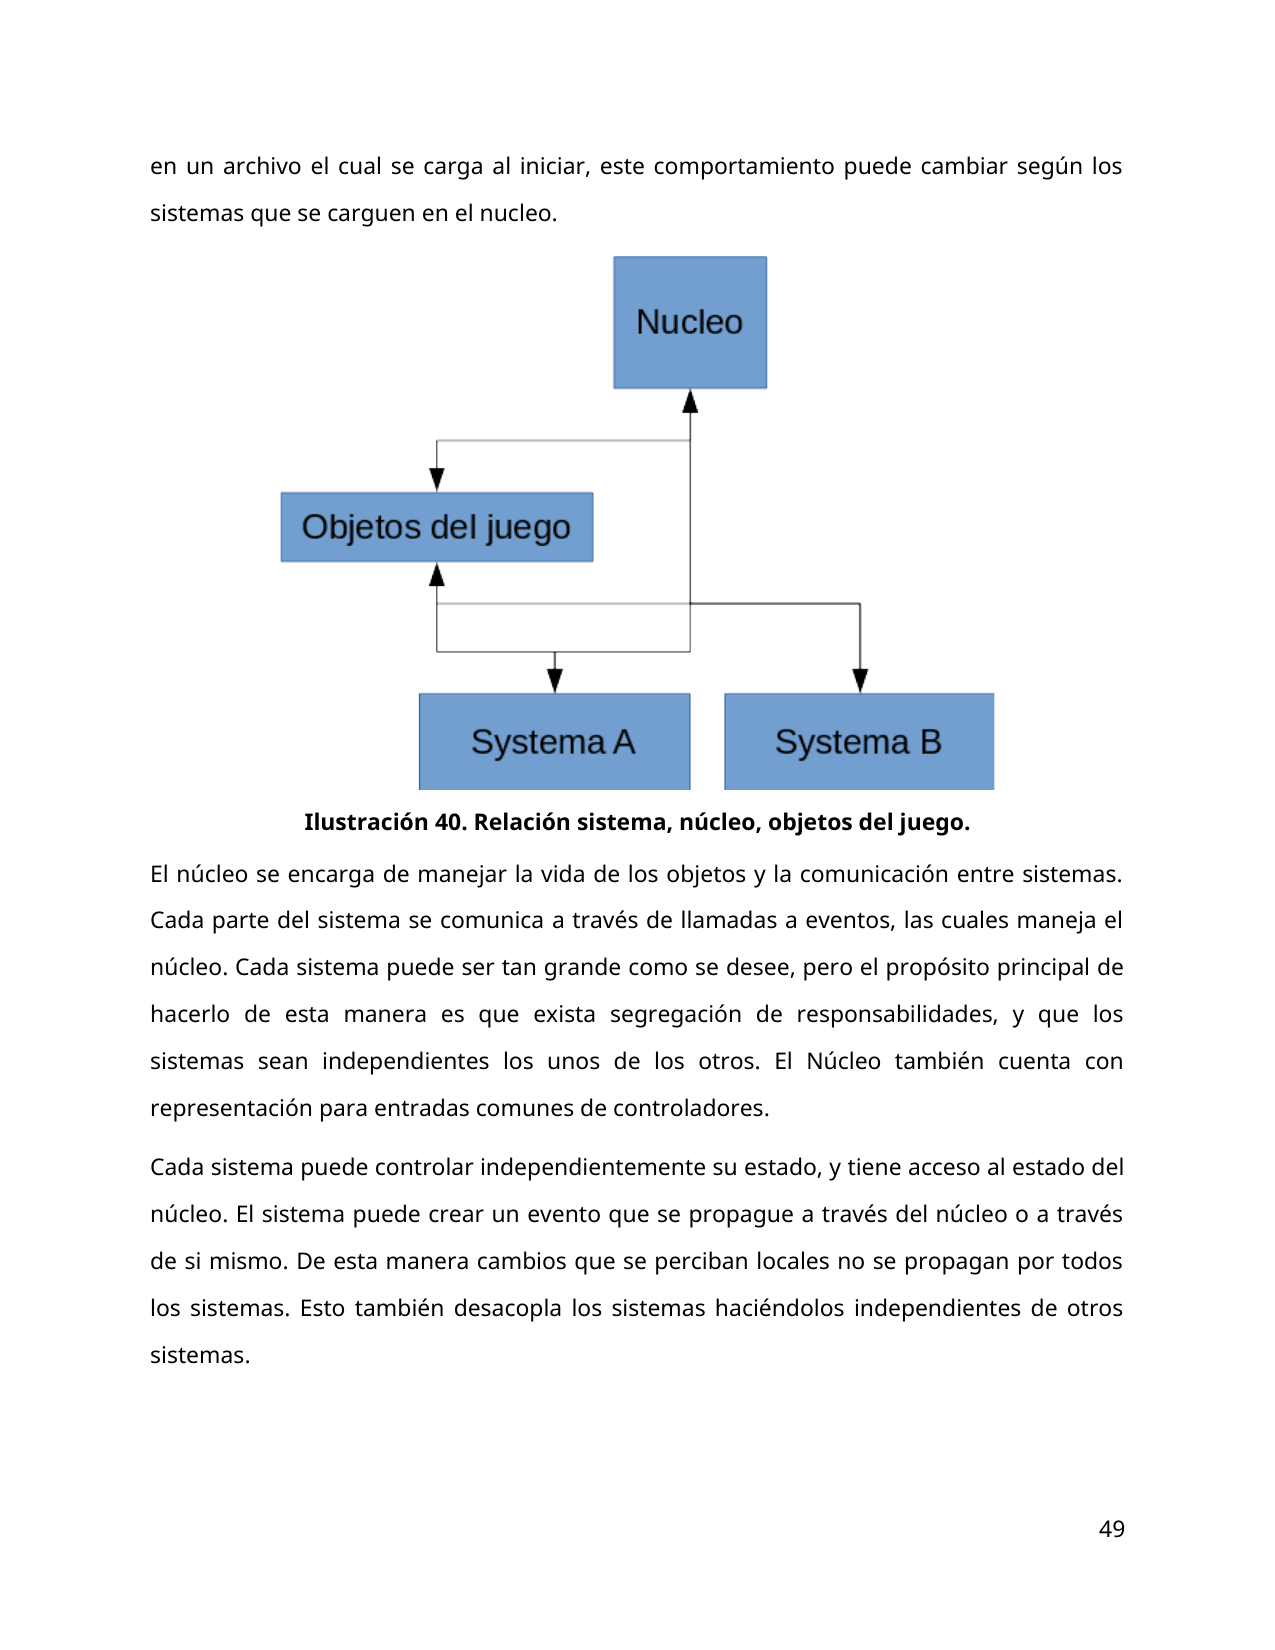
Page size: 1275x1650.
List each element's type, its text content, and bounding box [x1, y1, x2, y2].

text Ilustración 40. Relación sistema, núcleo, objetos del juego. [150, 806, 1125, 837]
text Cada sistema puede controlar independientemente su estado, y tiene acceso al estado del núcleo. El sistema puede crear un evento que se propague a través del núcleo o a través de si mismo. De esta manera cambios que se perciban locales no se propagan por todos los sistemas. Esto también desacopla los sistemas haciéndolos independientes de otros sistemas. [150, 1151, 1125, 1370]
text El núcleo se encarga de manejar la vida de los objetos y la comunicación entre sistemas. Cada parte del sistema se comunica a través de llamadas a eventos, las cuales maneja el núcleo. Cada sistema puede ser tan grande como se desee, pero el propósito principal de hacerlo de esta manera es que exista segregación de responsabilidades, y que los sistemas sean independientes los unos de los otros. El Núcleo también cuenta con representación para entradas comunes de controladores. [150, 858, 1125, 1123]
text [150, 150, 1125, 228]
picture [280, 256, 995, 790]
